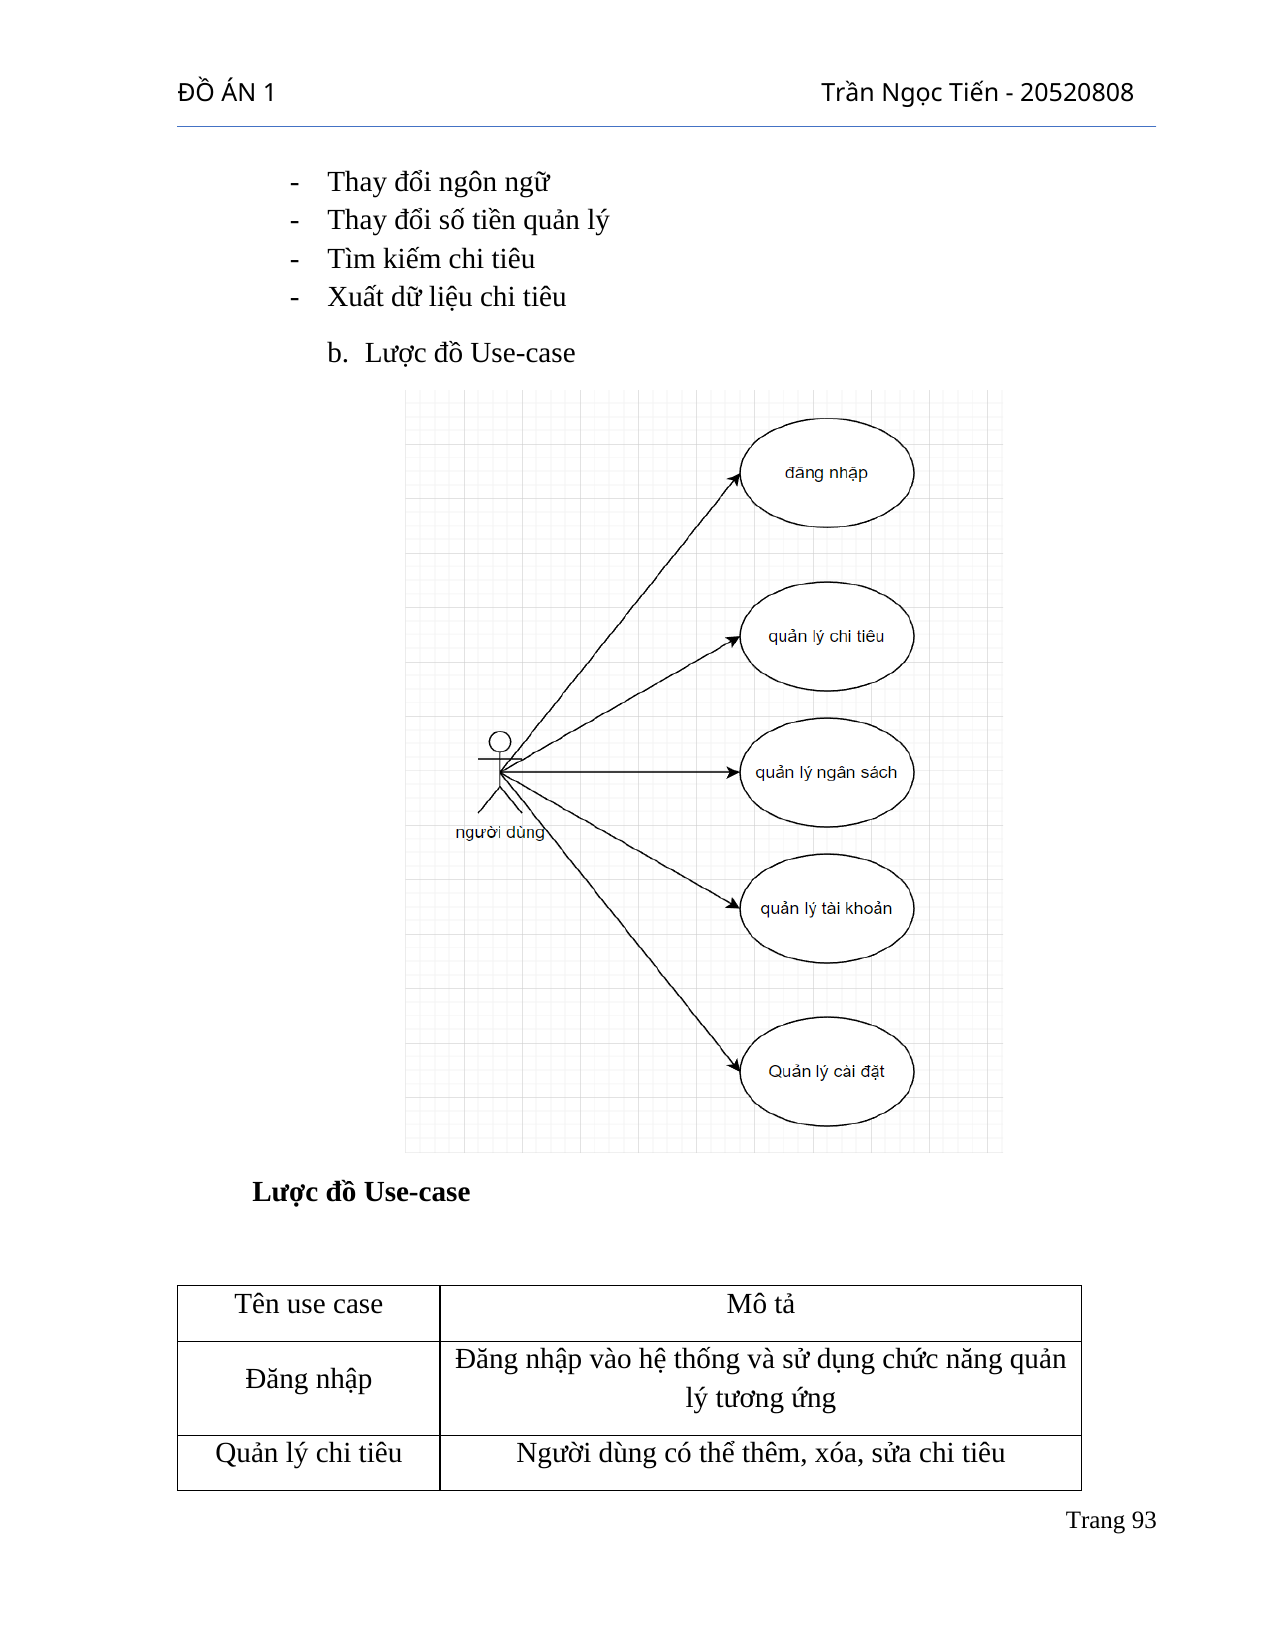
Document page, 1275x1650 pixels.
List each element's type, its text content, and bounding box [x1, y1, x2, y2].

table_cell Người dùng có thể thêm, xóa, sửa chi tiêu [441, 1436, 1081, 1490]
picture [405, 390, 1004, 1153]
list Lược đồ Use-case [327, 335, 1156, 368]
table_header Mô tả [441, 1286, 1081, 1341]
text Lược đồ Use-case [177, 1174, 1156, 1208]
list Tìm kiếm chi tiêu [289, 241, 1156, 274]
table_cell Quản lý chi tiêu [178, 1436, 439, 1490]
table_header Tên use case [178, 1286, 439, 1341]
table_cell Đăng nhập vào hệ thống và sử dụng chức năng quản lý tương ứng [441, 1342, 1081, 1434]
list Thay đổi số tiền quản lý [289, 202, 1156, 236]
table_cell Đăng nhập [178, 1342, 439, 1434]
list Thay đổi ngôn ngữ [289, 164, 1156, 197]
list Xuất dữ liệu chi tiêu [289, 279, 1156, 313]
